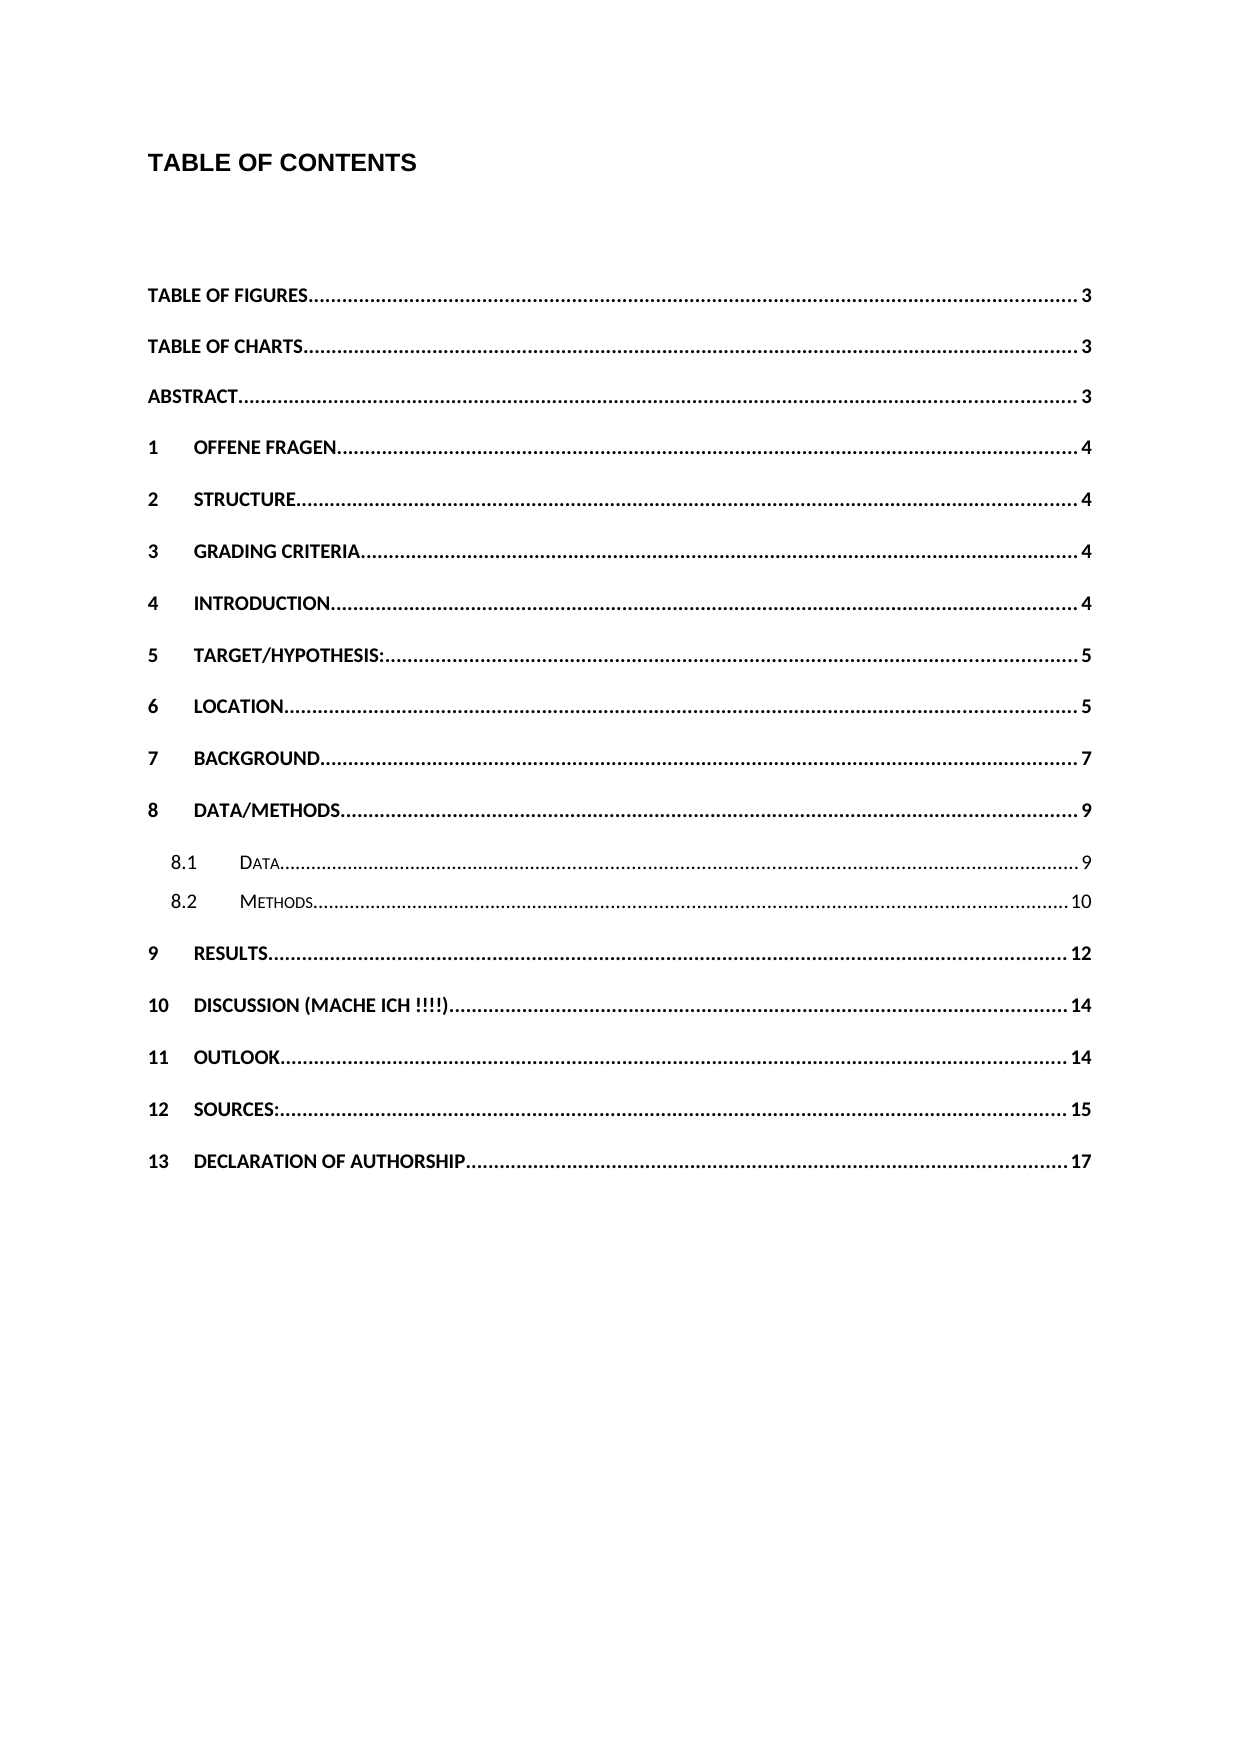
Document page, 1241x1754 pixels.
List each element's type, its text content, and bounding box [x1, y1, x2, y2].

text 10 Discussion (Mache ich !!!!) 14 [148, 992, 1092, 1018]
text 9 Results 12 [148, 941, 1092, 966]
text TABLE OF CHARTS 3 [148, 333, 1092, 358]
text 1 Offene Fragen 4 [148, 434, 1092, 460]
text 4 Introduction 4 [148, 590, 1092, 615]
text 8.2 Methods 10 [171, 889, 1092, 914]
text 13 Declaration of Authorship 17 [148, 1148, 1092, 1173]
text 11 Outlook 14 [148, 1044, 1092, 1070]
text 12 Sources: 15 [148, 1096, 1092, 1122]
text 3 Grading criteria 4 [148, 538, 1092, 563]
text 5 Target/Hypothesis: 5 [148, 642, 1092, 667]
text TABLE OF CONTENTS [148, 148, 1092, 176]
text 8 Data/Methods 9 [148, 797, 1092, 823]
text ABSTRACT 3 [148, 384, 1092, 409]
text TABLE OF FIGURES 3 [148, 282, 1092, 308]
text 7 Background 7 [148, 746, 1092, 771]
text 8.1 Data 9 [171, 849, 1092, 875]
text 2 Structure 4 [148, 486, 1092, 512]
text 6 Location 5 [148, 694, 1092, 719]
